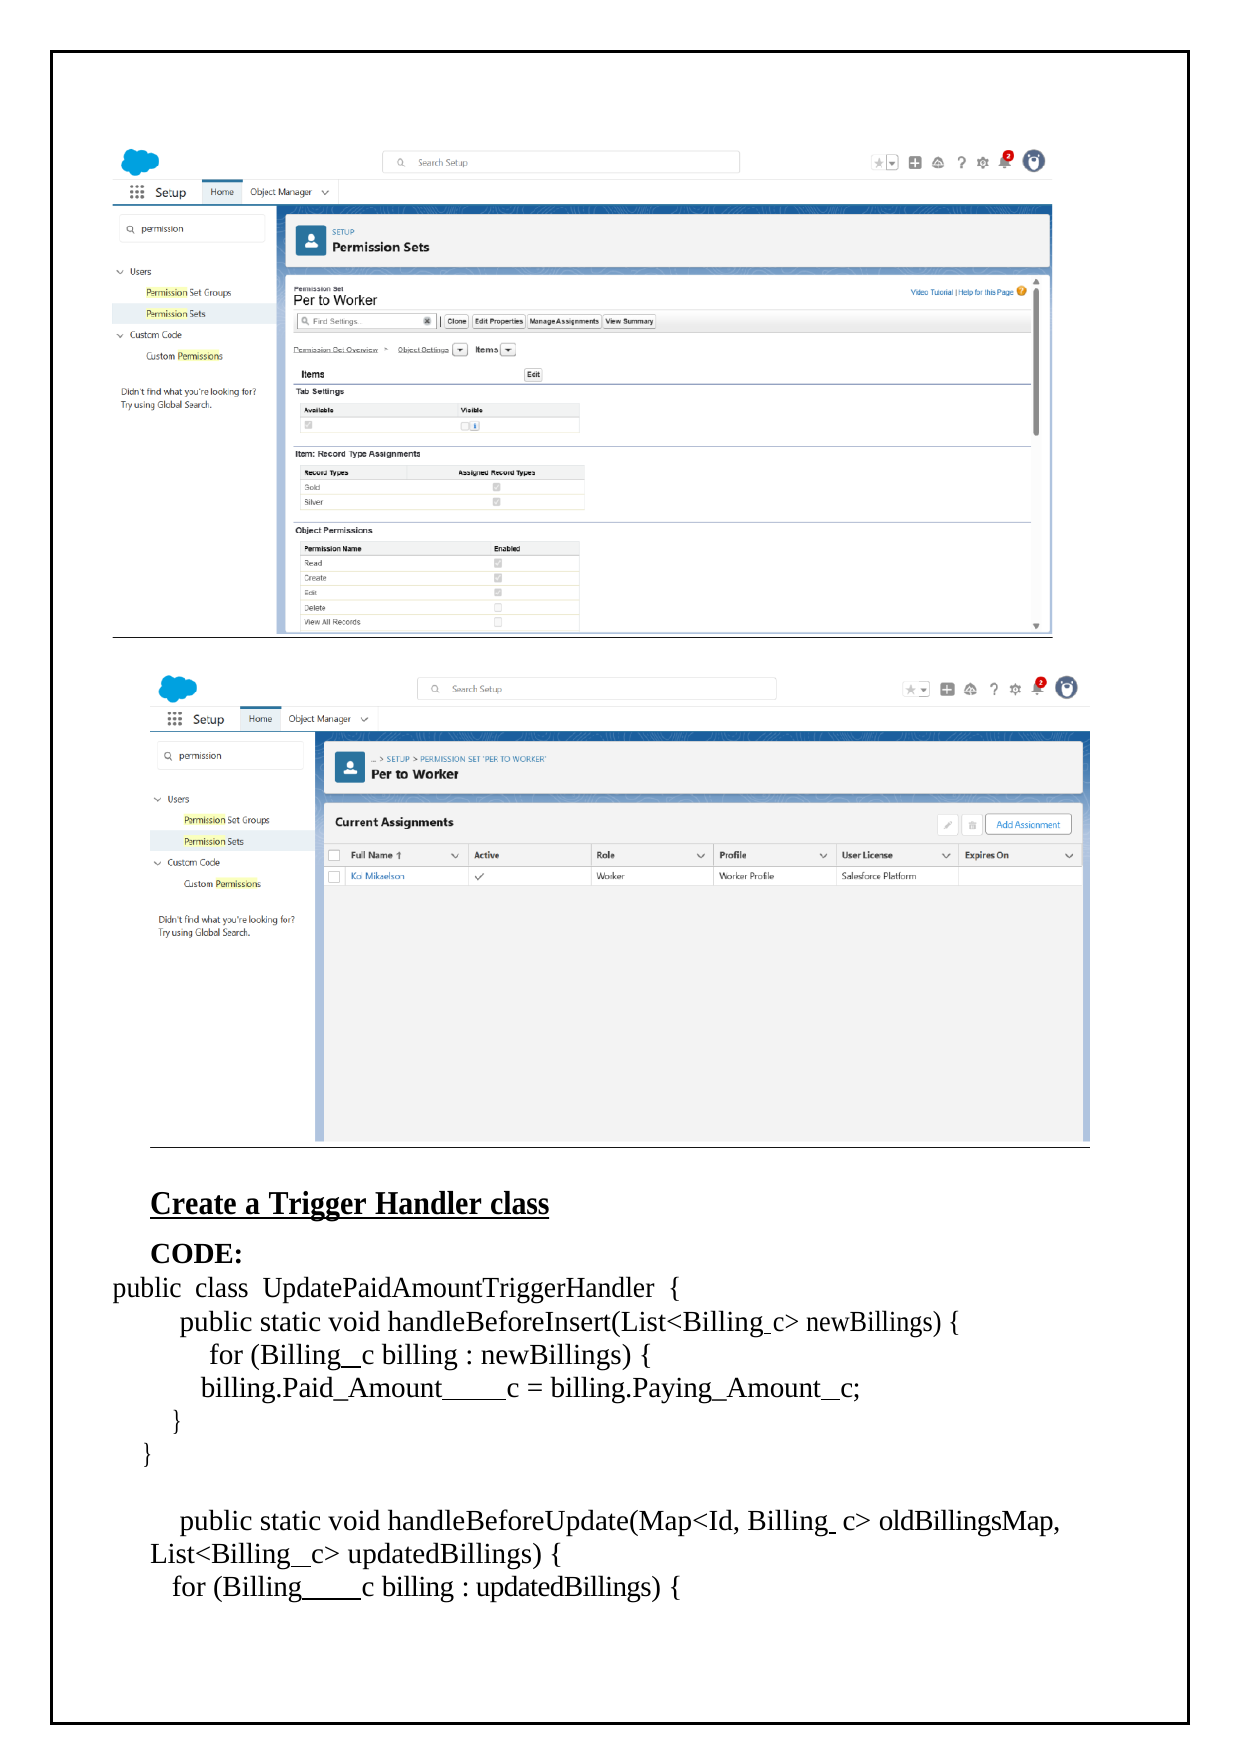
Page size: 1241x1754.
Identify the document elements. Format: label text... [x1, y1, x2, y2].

text billing.Paid_Amount c = billing.Paying_Amount c; [201, 1371, 1137, 1404]
text for (Billing c billing : updatedBillings) { [172, 1570, 1137, 1603]
text public class UpdatePaidAmountTriggerHandler { [112, 1271, 1137, 1304]
text } [142, 1437, 1137, 1470]
text } [172, 1404, 1137, 1437]
picture [150, 674, 1090, 708]
text public static void handleBeforeUpdate(Map<Id, Billing c> oldBillingsMap, List<Billing c> updatedBillings) { [150, 1503, 1061, 1570]
text public static void handleBeforeInsert(List<Billing c> newBillings) { for (Billing c billing : newBillings) { [179, 1304, 963, 1371]
picture [112, 147, 1053, 638]
subtitle Create a Trigger Handler class [150, 708, 1137, 1222]
subtitle CODE: [150, 1237, 1137, 1271]
